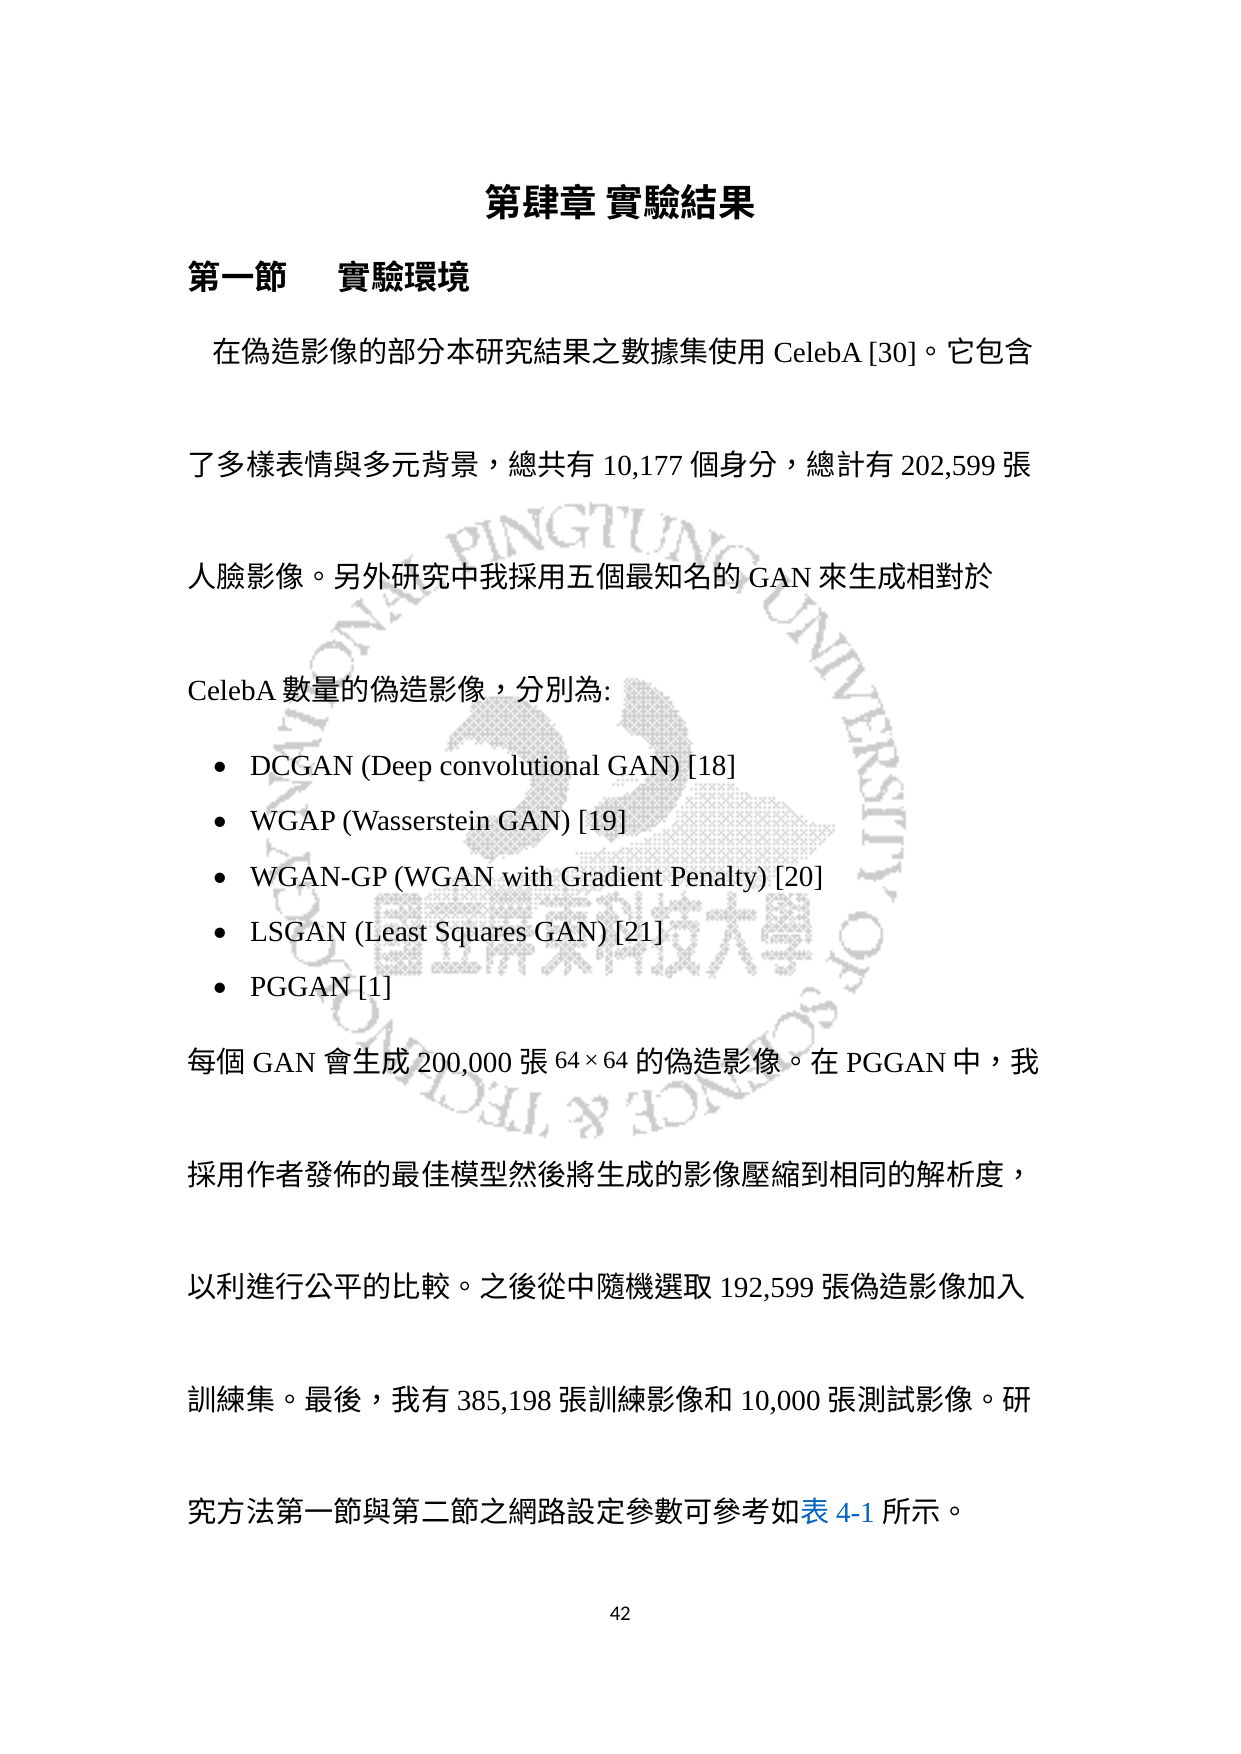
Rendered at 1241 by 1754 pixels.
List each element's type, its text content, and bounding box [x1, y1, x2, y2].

list WGAN-GP (WGAN with Gradient Penalty) [20] [212, 857, 1053, 894]
picture [187, 725, 1053, 1023]
text 在偽造影像的部分本研究結果之數據集使用 CelebA [30]。它包含了多樣表情與多元背景，總共有 10,177 個身分，總計有 202,599 張人臉影像。另外研究中我採用五個最知名的 GAN 來生成相對於 CelebA 數量的偽造影像，分別為: [187, 312, 1053, 725]
list LSGAN (Least Squares GAN) [21] [212, 912, 1053, 949]
list DCGAN (Deep convolutional GAN) [18] [212, 746, 1053, 783]
list WGAP (Wasserstein GAN) [19] [212, 801, 1053, 839]
text 第肆章 實驗結果 [187, 162, 1053, 237]
list 實驗環境 [187, 237, 1053, 312]
list PGGAN [1] [212, 967, 1053, 1005]
text 每個 GAN 會生成 200,000 張 的偽造影像。在 PGGAN中，我採用作者發佈的最佳模型然後將生成的影像壓縮到相同的解析度，以利進行公平的比較。之後從中隨機選取 192,599 張偽造影像加入訓練集。最後，我有 385,198 張訓練影像和 10,000 張測試影像。研究方法第一節與第二節之網路設定參數可參考如表 4-1 所示。 [187, 1023, 1053, 1548]
